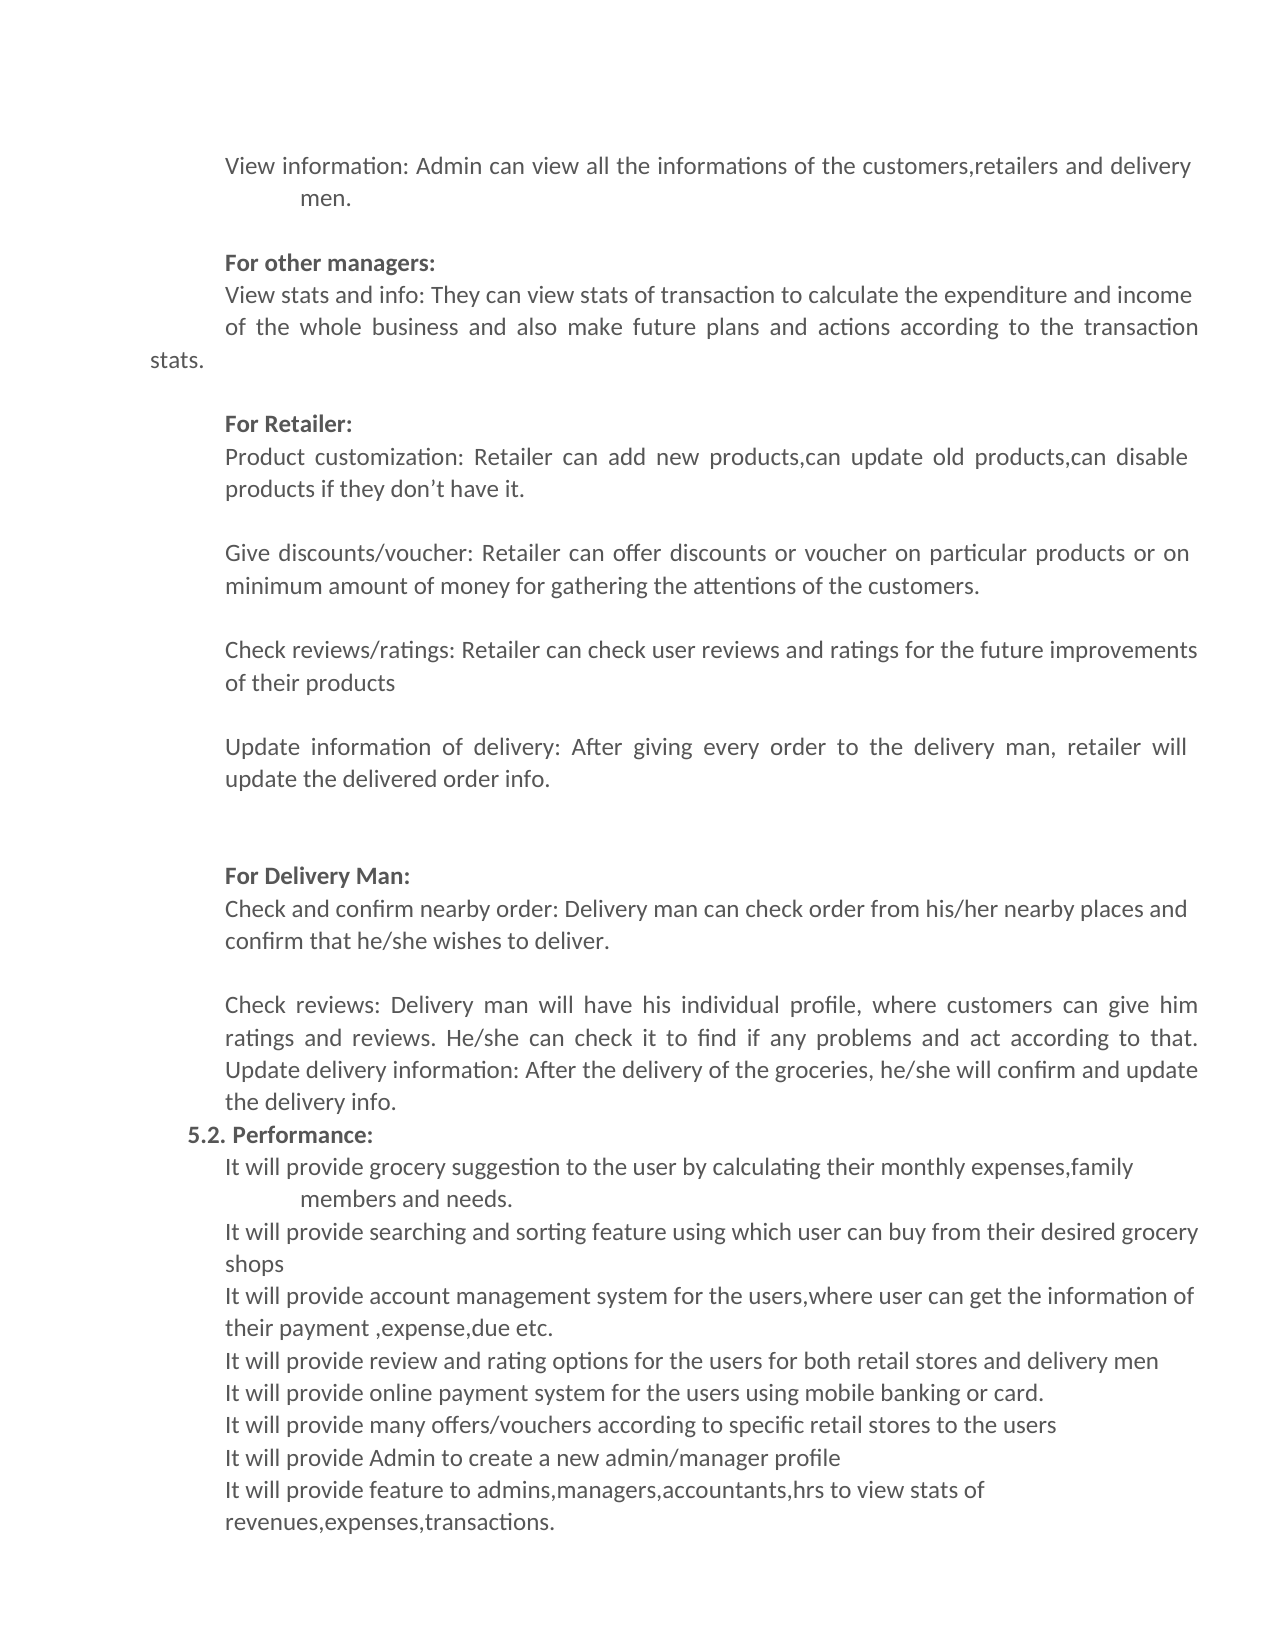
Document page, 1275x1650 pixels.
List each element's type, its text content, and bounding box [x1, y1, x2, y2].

list Give discounts/voucher: Retailer can offer discounts or voucher on particular products or on minimum amount of money for gathering the attentions of the customers. [150, 537, 1200, 600]
list It will provide grocery suggestion to the user by calculating their monthly expenses,family members and needs. [150, 1151, 1200, 1214]
list It will provide online payment system for the users using mobile banking or card. [150, 1377, 1200, 1408]
list Check reviews/ratings: Retailer can check user reviews and ratings for the future improvements of their products [150, 634, 1200, 697]
list It will provide many offers/vouchers according to specific retail stores to the users [150, 1409, 1200, 1440]
list For other managers: [150, 247, 1200, 277]
list View information: Admin can view all the informations of the customers,retailers and delivery men. [150, 150, 1200, 213]
list For Retailer: [150, 408, 1200, 439]
list View stats and info: They can view stats of transaction to calculate the expenditure and income of the whole business and also make future plans and actions according to the transaction stats. [150, 279, 1200, 374]
list It will provide Admin to create a new admin/manager profile [150, 1442, 1200, 1472]
list For Delivery Man: [150, 860, 1200, 891]
list Update information of delivery: After giving every order to the delivery man, retailer will update the delivered order info. [150, 731, 1200, 794]
list It will provide searching and sorting feature using which user can buy from their desired grocery shops [150, 1216, 1200, 1278]
list Product customization: Retailer can add new products,can update old products,can disable products if they don’t have it. [150, 441, 1200, 503]
list Performance: [187, 1119, 1200, 1149]
list It will provide account management system for the users,where user can get the information of their payment ,expense,due etc. [150, 1280, 1200, 1343]
list It will provide feature to admins,managers,accountants,hrs to view stats of revenues,expenses,transactions. [150, 1474, 1200, 1537]
list It will provide review and rating options for the users for both retail stores and delivery men [150, 1345, 1200, 1375]
list Check and confirm nearby order: Delivery man can check order from his/her nearby places and confirm that he/she wishes to deliver. [150, 893, 1200, 956]
list Check reviews: Delivery man will have his individual profile, where customers can give him ratings and reviews. He/she can check it to find if any problems and act according to that. Update delivery information: After the delivery of the groceries, he/she will confirm and update the delivery info. [225, 989, 1200, 1117]
